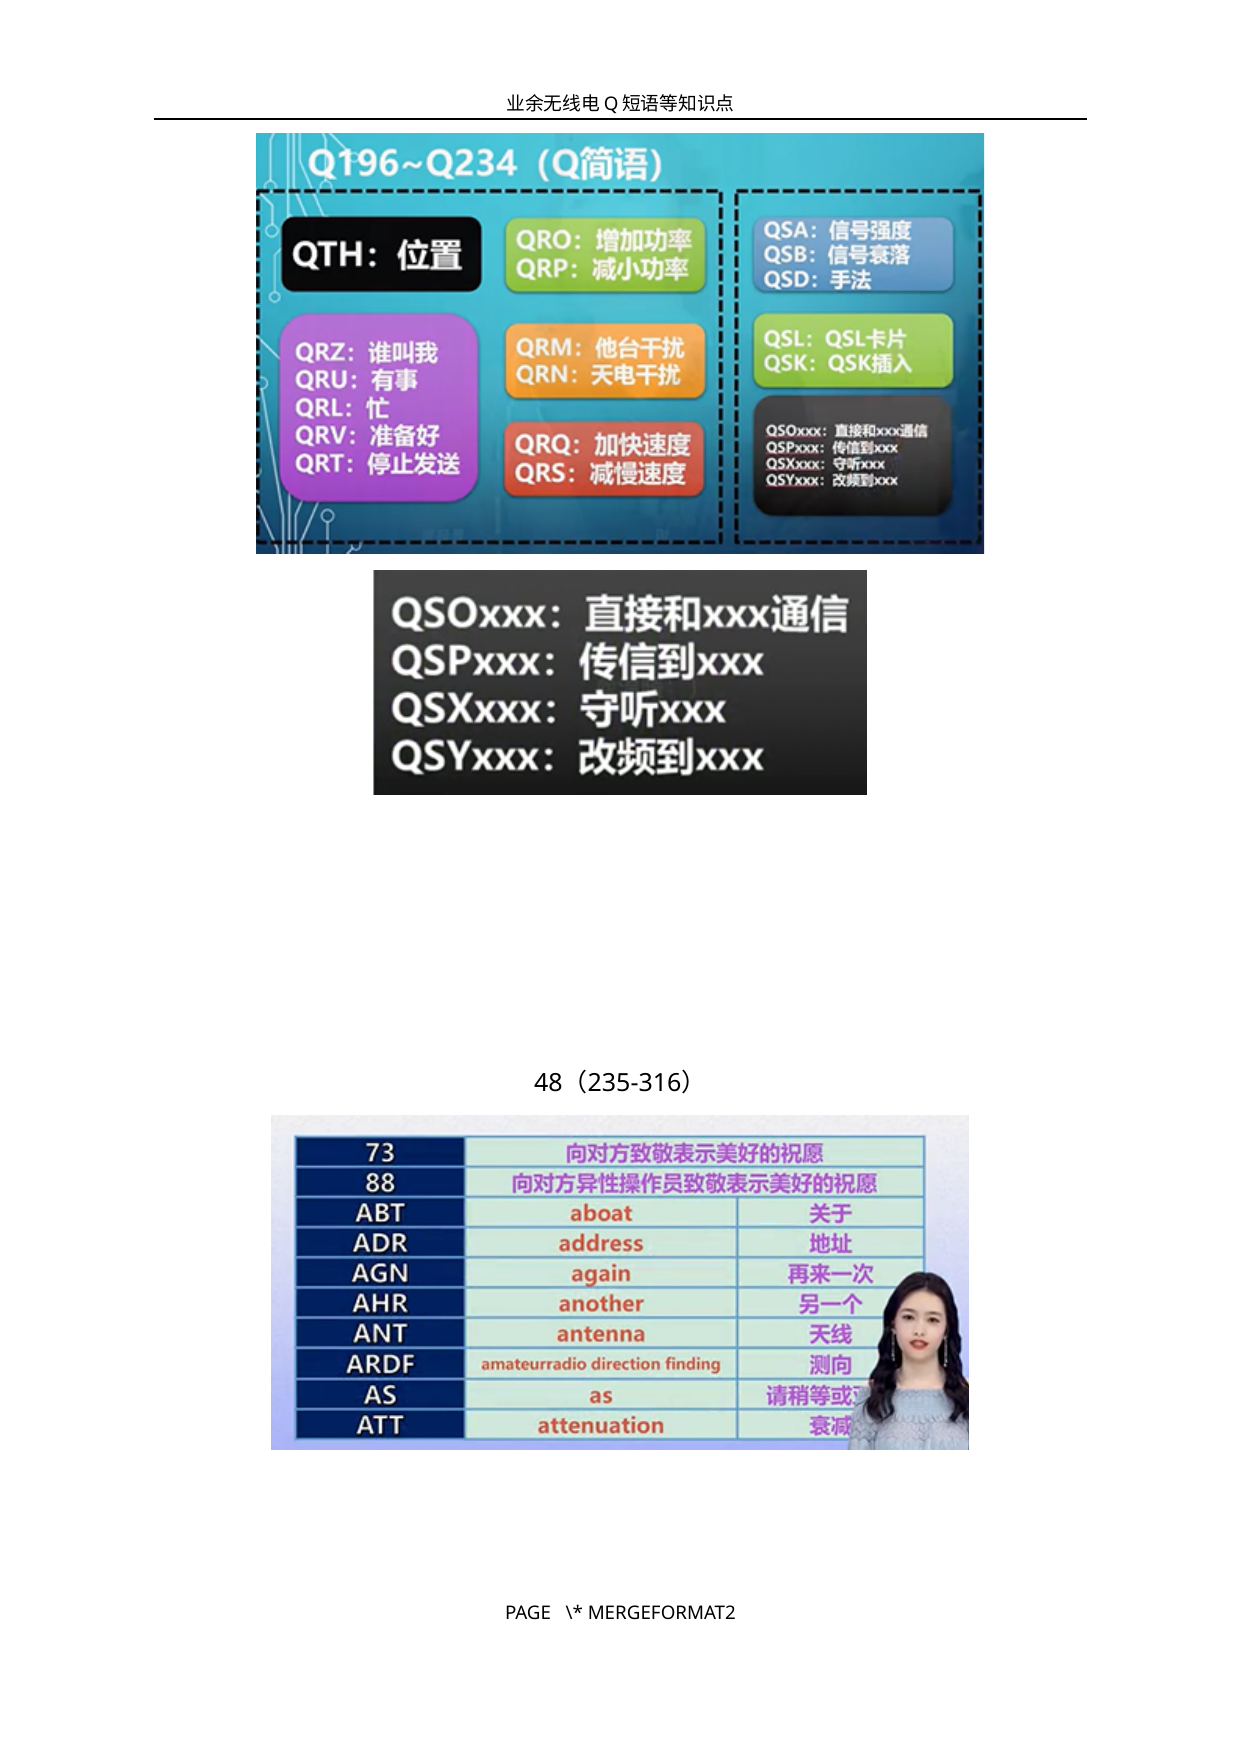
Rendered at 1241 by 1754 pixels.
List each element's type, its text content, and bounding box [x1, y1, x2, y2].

picture [271, 1115, 969, 1450]
picture [373, 570, 867, 795]
text 48（235-316） [153, 1063, 1087, 1099]
picture [256, 133, 985, 554]
